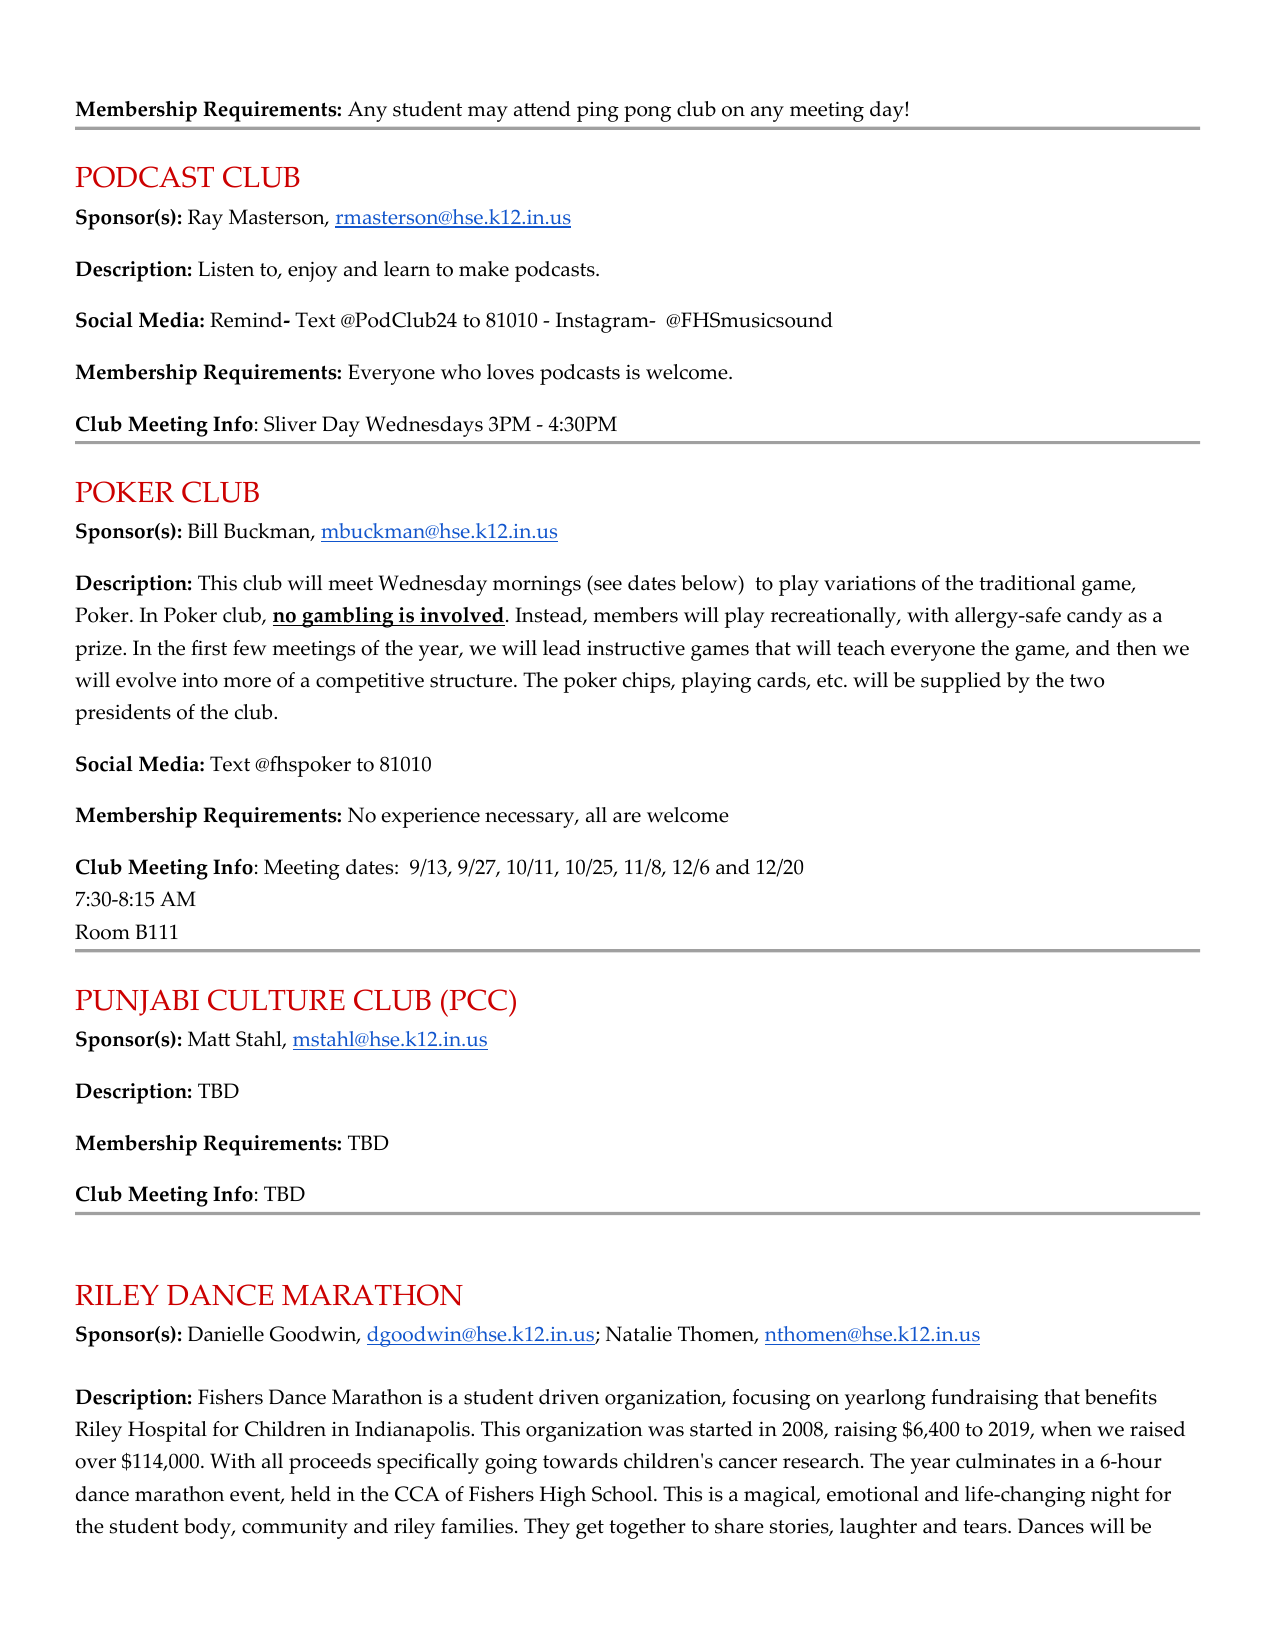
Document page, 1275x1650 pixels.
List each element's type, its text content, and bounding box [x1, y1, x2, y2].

text Description: Listen to, enjoy and learn to make podcasts. [75, 254, 1200, 282]
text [75, 1382, 1200, 1539]
text Social Media: Remind- Text @PodClub24 to 81010 - Instagram- @FHSmusicsound [75, 305, 1200, 333]
text Membership Requirements: Everyone who loves podcasts is welcome. [75, 357, 1200, 385]
text Sponsor(s): Ray Masterson, rmasterson@hse.k12.in.us [75, 202, 1200, 230]
text Membership Requirements: TBD [75, 1128, 1200, 1156]
text Description: This club will meet Wednesday mornings (see dates below) to play variations of the traditional game, Poker. In Poker club, no gambling is involved. Instead, members will play recreationally, with allergy-safe candy as a prize. In the first few meetings of the year, we will lead instructive games that will teach everyone the game, and then we will evolve into more of a competitive structure. The poker chips, playing cards, etc. will be supplied by the two presidents of the club. [75, 568, 1200, 725]
text 7:30-8:15 AM [75, 884, 1200, 913]
text Membership Requirements: No experience necessary, all are welcome [75, 801, 1200, 829]
text Club Meeting Info: Sliver Day Wednesdays 3PM - 4:30PM [75, 409, 1200, 437]
text Sponsor(s): Matt Stahl, mstahl@hse.k12.in.us [75, 1024, 1200, 1053]
text Club Meeting Info: Meeting dates: 9/13, 9/27, 10/11, 10/25, 11/8, 12/6 and 12/20 [75, 852, 1200, 880]
text PUNJABI CULTURE CLUB (PCC) [75, 979, 1200, 1019]
text POKER CLUB [75, 471, 1200, 511]
text Club Meeting Info: TBD [75, 1179, 1200, 1208]
text Sponsor(s): Bill Buckman, mbuckman@hse.k12.in.us [75, 516, 1200, 544]
text Social Media: Text @fhspoker to 81010 [75, 749, 1200, 777]
text Sponsor(s): Danielle Goodwin, dgoodwin@hse.k12.in.us; Natalie Thomen, nthomen@hse.k12.in.us [75, 1319, 1200, 1348]
text Description: TBD [75, 1076, 1200, 1104]
text Membership Requirements: Any student may attend ping pong club on any meeting day! [75, 94, 1200, 122]
text PODCAST CLUB [75, 157, 1200, 196]
text Room B111 [75, 917, 1200, 945]
text RILEY DANCE MARATHON [75, 1274, 1200, 1314]
